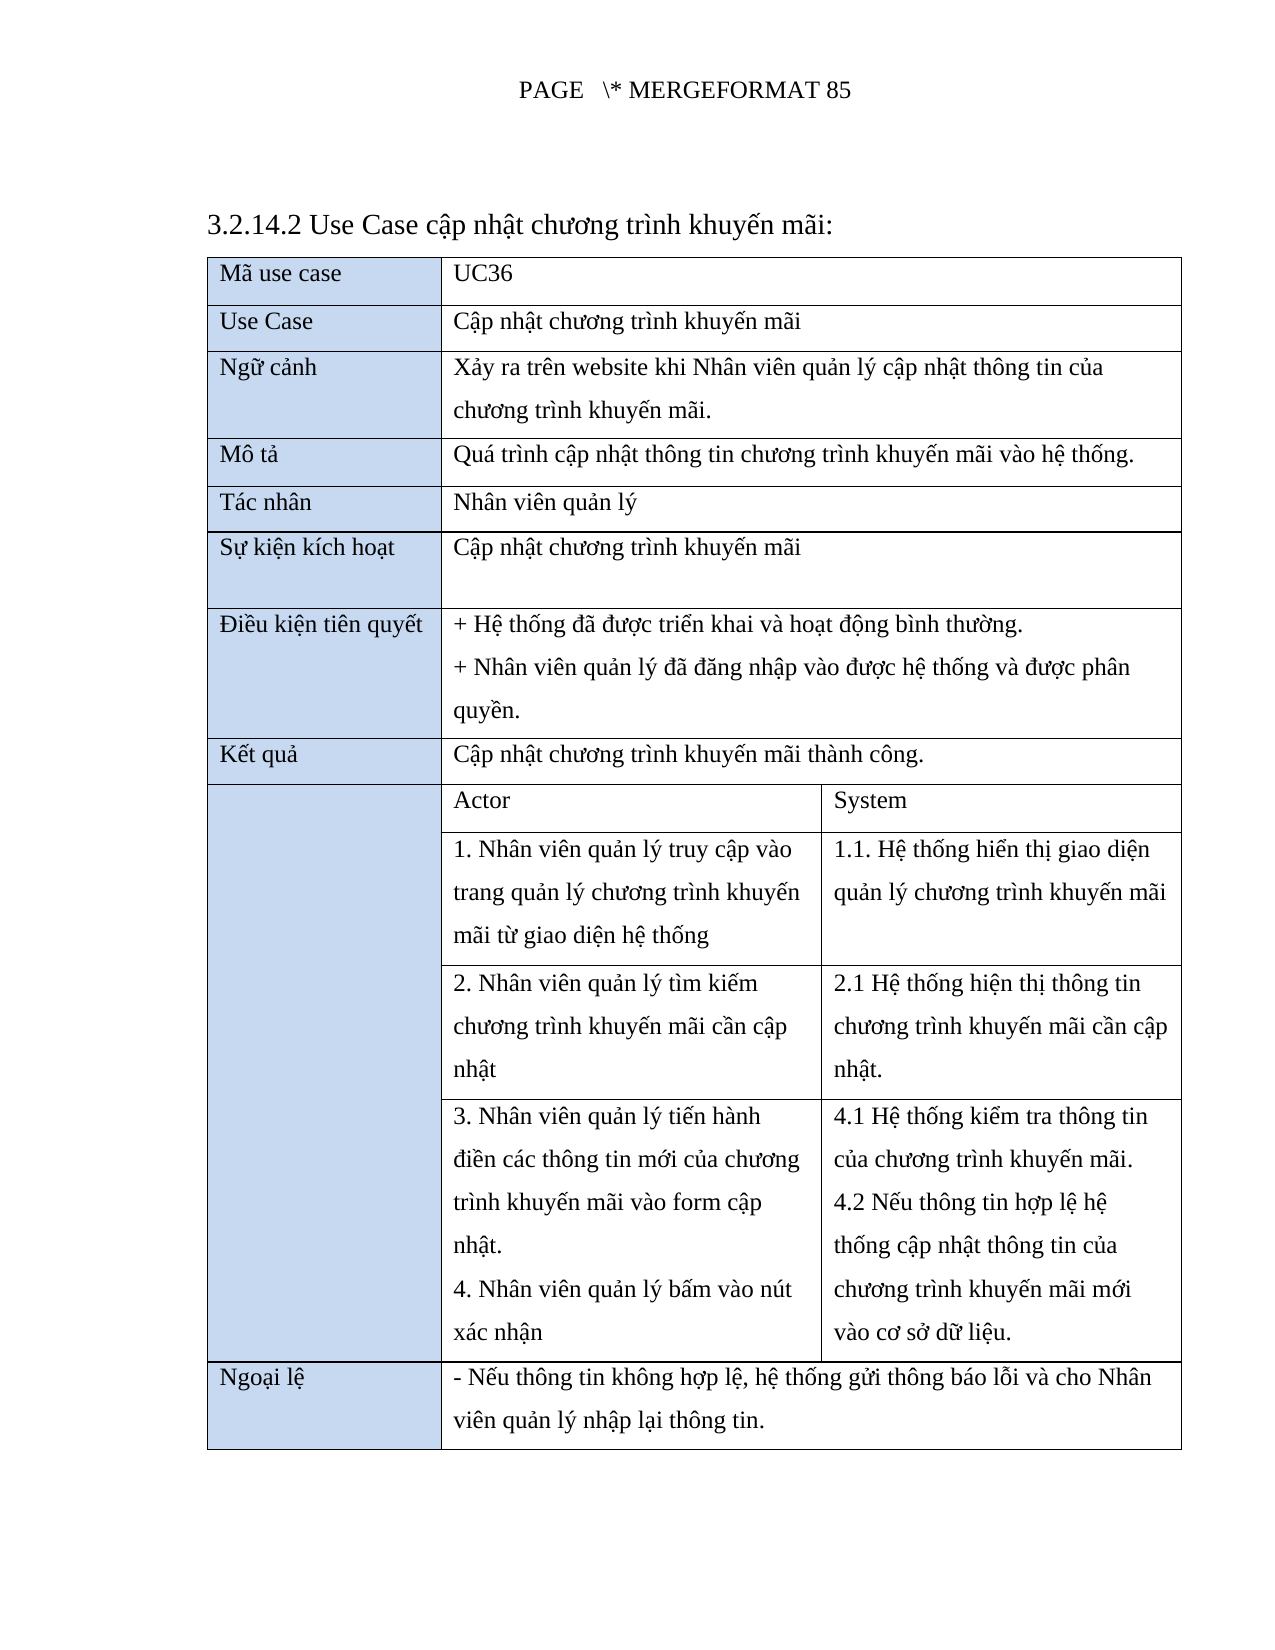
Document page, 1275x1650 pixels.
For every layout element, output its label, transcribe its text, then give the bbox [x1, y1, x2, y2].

table_header Mã use case [208, 258, 441, 305]
table_cell Quá trình cập nhật thông tin chương trình khuyến mãi vào hệ thống. [442, 439, 1181, 486]
table_cell Actor [442, 785, 821, 832]
table_cell Xảy ra trên website khi Nhân viên quản lý cập nhật thông tin của chương trình khuyến mãi. [442, 352, 1181, 438]
text 3.2.14.2 Use Case cập nhật chương trình khuyến mãi: [207, 207, 1157, 240]
table_header UC36 [442, 258, 1181, 305]
table_cell Nhân viên quản lý [442, 487, 1181, 531]
table_cell Kết quả [208, 739, 441, 784]
table_cell Điều kiện tiên quyết [208, 609, 441, 738]
table_cell Tác nhân [208, 487, 441, 531]
table_cell 2. Nhân viên quản lý tìm kiếm chương trình khuyến mãi cần cập nhật [442, 966, 821, 1099]
table_cell Use Case [208, 306, 441, 351]
table_cell 1.1. Hệ thống hiển thị giao diện quản lý chương trình khuyến mãi [822, 833, 1181, 965]
table_cell [208, 785, 441, 1361]
table_cell + Hệ thống đã được triển khai và hoạt động bình thường. + Nhân viên quản lý đã đăng nhập vào được hệ thống và được phân quyền. [442, 609, 1181, 738]
table_cell Ngoại lệ [208, 1363, 441, 1449]
table_cell Cập nhật chương trình khuyến mãi [442, 533, 1181, 608]
table_cell Cập nhật chương trình khuyến mãi [442, 306, 1181, 351]
table_cell 1. Nhân viên quản lý truy cập vào trang quản lý chương trình khuyến mãi từ giao diện hệ thống [442, 833, 821, 965]
table_cell Cập nhật chương trình khuyến mãi thành công. [442, 739, 1181, 784]
table_cell System [822, 785, 1181, 832]
table_cell 3. Nhân viên quản lý tiến hành điền các thông tin mới của chương trình khuyến mãi vào form cập nhật. 4. Nhân viên quản lý bấm vào nút xác nhận [442, 1100, 821, 1361]
table_cell 2.1 Hệ thống hiện thị thông tin chương trình khuyến mãi cần cập nhật. [822, 966, 1181, 1099]
table_cell Ngữ cảnh [208, 352, 441, 438]
table_cell Sự kiện kích hoạt [208, 533, 441, 608]
table_cell Mô tả [208, 439, 441, 486]
table_cell 4.1 Hệ thống kiểm tra thông tin của chương trình khuyến mãi. 4.2 Nếu thông tin hợp lệ hệ thống cập nhật thông tin của chương trình khuyến mãi mới vào cơ sở dữ liệu. [822, 1100, 1181, 1361]
table_cell - Nếu thông tin không hợp lệ, hệ thống gửi thông báo lỗi và cho Nhân viên quản lý nhập lại thông tin. [442, 1363, 1181, 1449]
